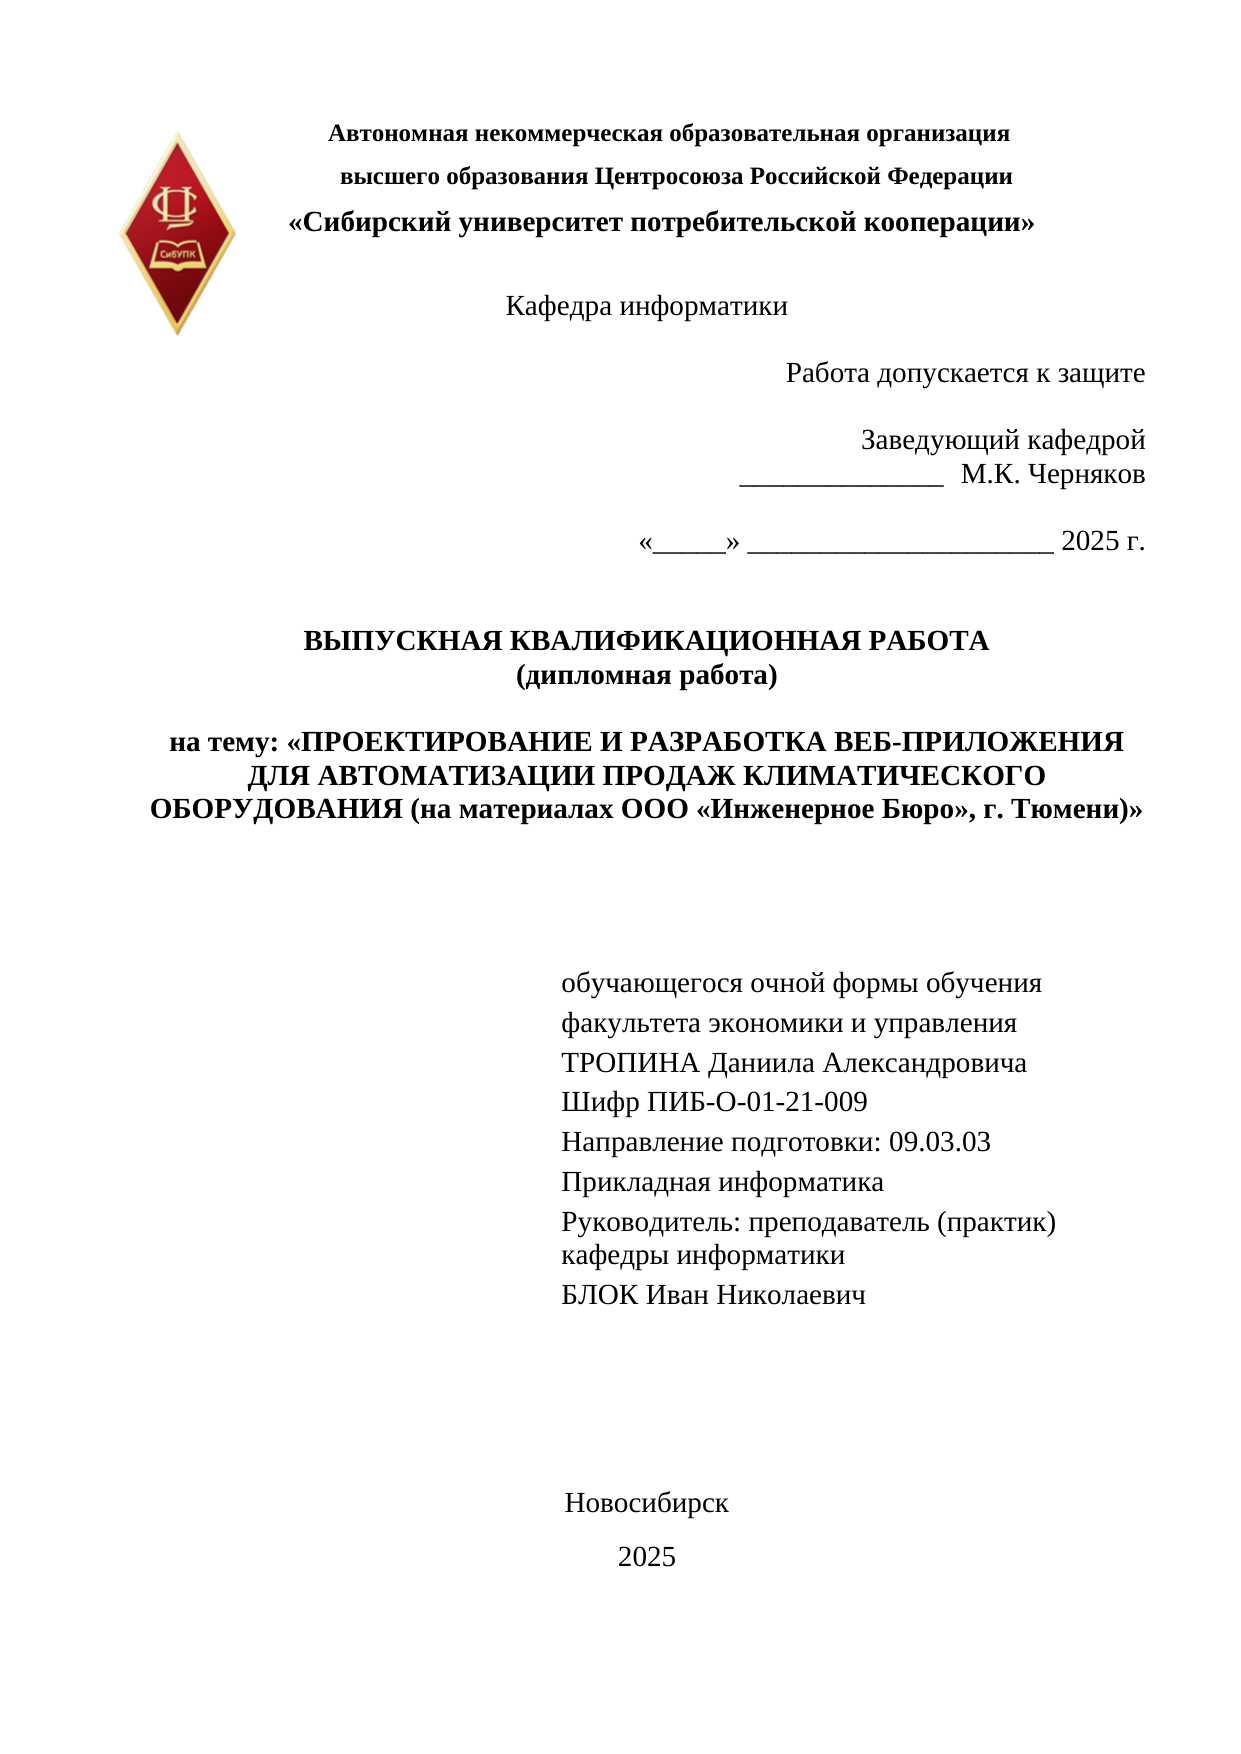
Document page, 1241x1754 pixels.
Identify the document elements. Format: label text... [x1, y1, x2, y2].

text обучающегося очной формы обучения [561, 965, 1146, 999]
text Новосибирск [148, 1485, 1146, 1518]
text (дипломная работа) [148, 657, 1146, 691]
text Руководитель: преподаватель (практик) кафедры информатики [561, 1204, 1146, 1271]
text Заведующий кафедрой [148, 422, 1146, 456]
text ВЫПУСКНАЯ КВАЛИФИКАЦИОННАЯ РАБОТА [148, 623, 1146, 657]
text Работа допускается к защите [148, 355, 1146, 389]
text ТРОПИНА Даниила Александровича [561, 1045, 1146, 1078]
picture [95, 254, 260, 349]
text Направление подготовки: 09.03.03 [561, 1124, 1146, 1158]
text ______________ М.К. Черняков [148, 456, 1146, 523]
table_header [59, 118, 266, 254]
table_header Автономная некоммерческая образовательная организация высшего образования Центросоюза Российской Федерации «Сибирский университет потребительской кооперации» [266, 118, 1084, 254]
text Кафедра информатики [148, 288, 1146, 322]
text 2025 [148, 1539, 1146, 1573]
text Прикладная информатика [561, 1164, 1146, 1198]
text Шифр ПИБ-О-01-21-009 [561, 1084, 1146, 1118]
text факультета экономики и управления [561, 1005, 1146, 1038]
text БЛОК Иван Николаевич [561, 1277, 1146, 1311]
text «_____» _____________________ 2025 г. [148, 523, 1146, 556]
text на тему: «ПРОЕКТИРОВАНИЕ И РАЗРАБОТКА ВЕБ-ПРИЛОЖЕНИЯ ДЛЯ АВТОМАТИЗАЦИИ ПРОДАЖ КЛИМАТИЧЕСКОГО ОБОРУДОВАНИЯ (на материалах ООО «Инженерное Бюро», г. Тюмени)» [148, 724, 1146, 825]
